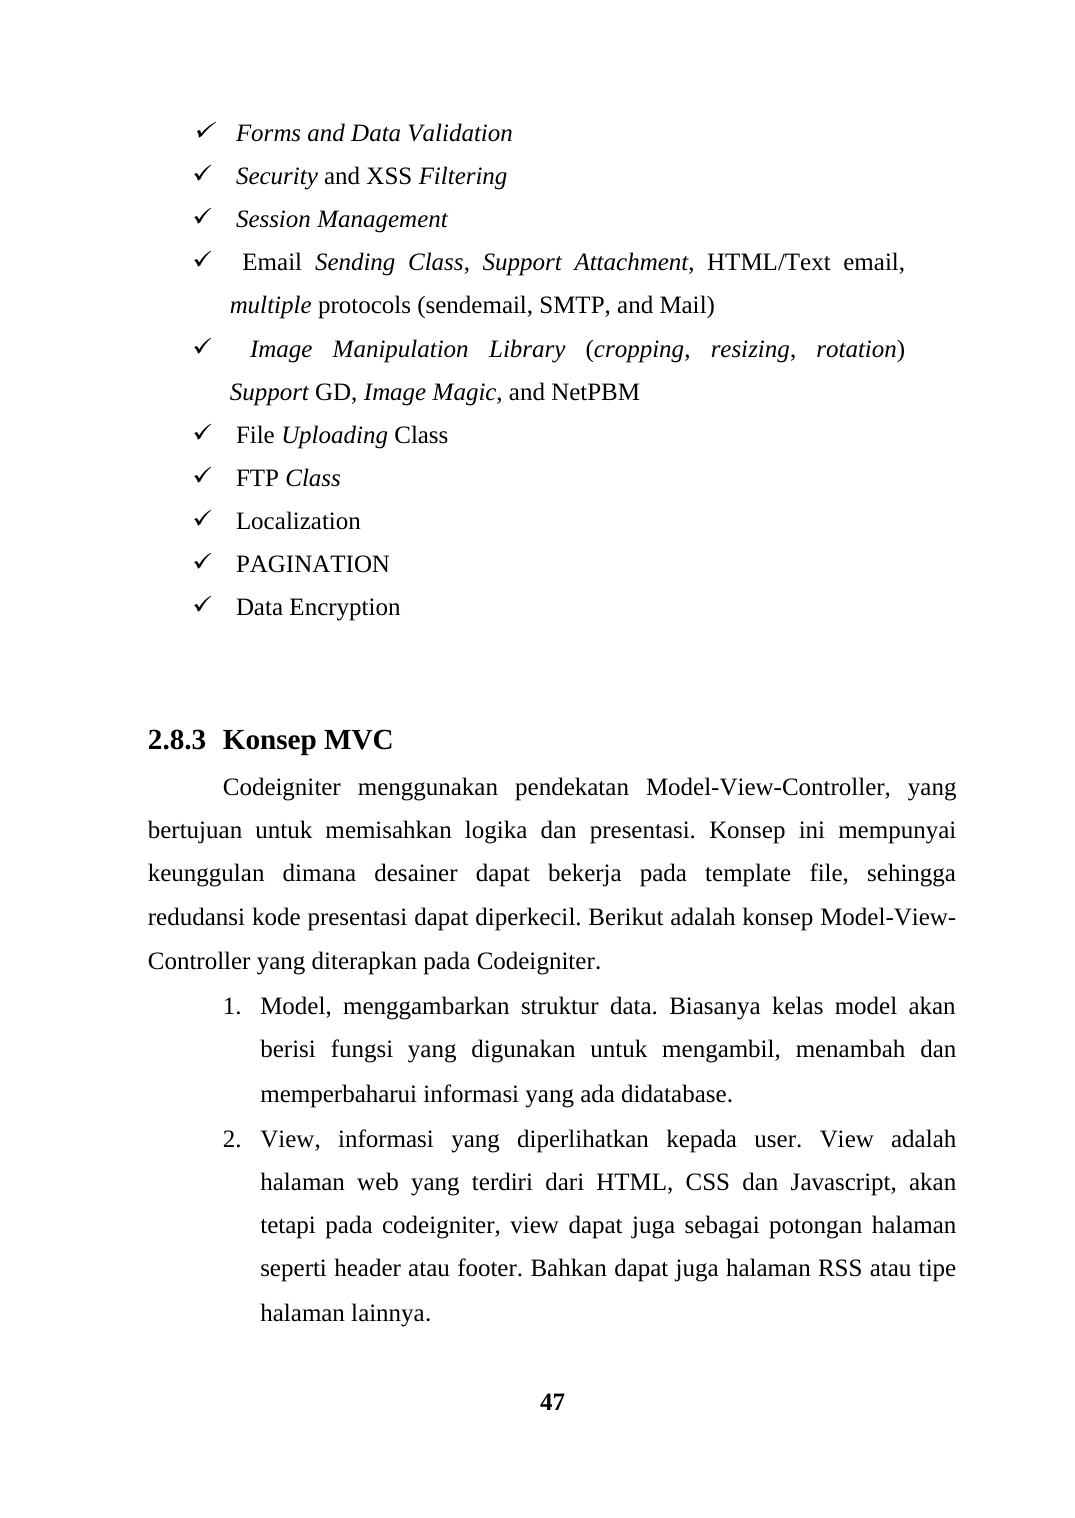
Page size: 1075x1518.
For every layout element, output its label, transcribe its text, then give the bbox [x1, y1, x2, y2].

list Image Manipulation Library (cropping, resizing, rotation) Support GD, Image Magic, and NetPBM [192, 334, 905, 406]
list Data Encryption [192, 592, 905, 621]
list FTP Class [192, 463, 905, 492]
list Model, menggambarkan struktur data. Biasanya kelas model akan berisi fungsi yang digunakan untuk mengambil, menambah dan memperbaharui informasi yang ada didatabase. [223, 991, 957, 1109]
list Forms and Data Validation [192, 118, 905, 147]
list Session Management [192, 204, 905, 233]
list File Uploading Class [192, 420, 905, 449]
list Codeigniter menggunakan pendekatan Model-View-Controller, yang bertujuan untuk memisahkan logika dan presentasi. Konsep ini mempunyai keunggulan dimana desainer dapat bekerja pada template file, sehingga redudansi kode presentasi dapat diperkecil. Berikut adalah konsep Model-View-Controller yang diterapkan pada Codeigniter. [148, 772, 957, 976]
list Konsep MVC [148, 722, 957, 755]
list Security and XSS Filtering [192, 161, 905, 190]
list Localization [192, 506, 905, 535]
list Email Sending Class, Support Attachment, HTML/Text email, multiple protocols (sendemail, SMTP, and Mail) [192, 247, 905, 319]
list View, informasi yang diperlihatkan kepada user. View adalah halaman web yang terdiri dari HTML, CSS dan Javascript, akan tetapi pada codeigniter, view dapat juga sebagai potongan halaman seperti header atau footer. Bahkan dapat juga halaman RSS atau tipe halaman lainnya. [223, 1124, 957, 1328]
list PAGINATION [192, 549, 905, 578]
